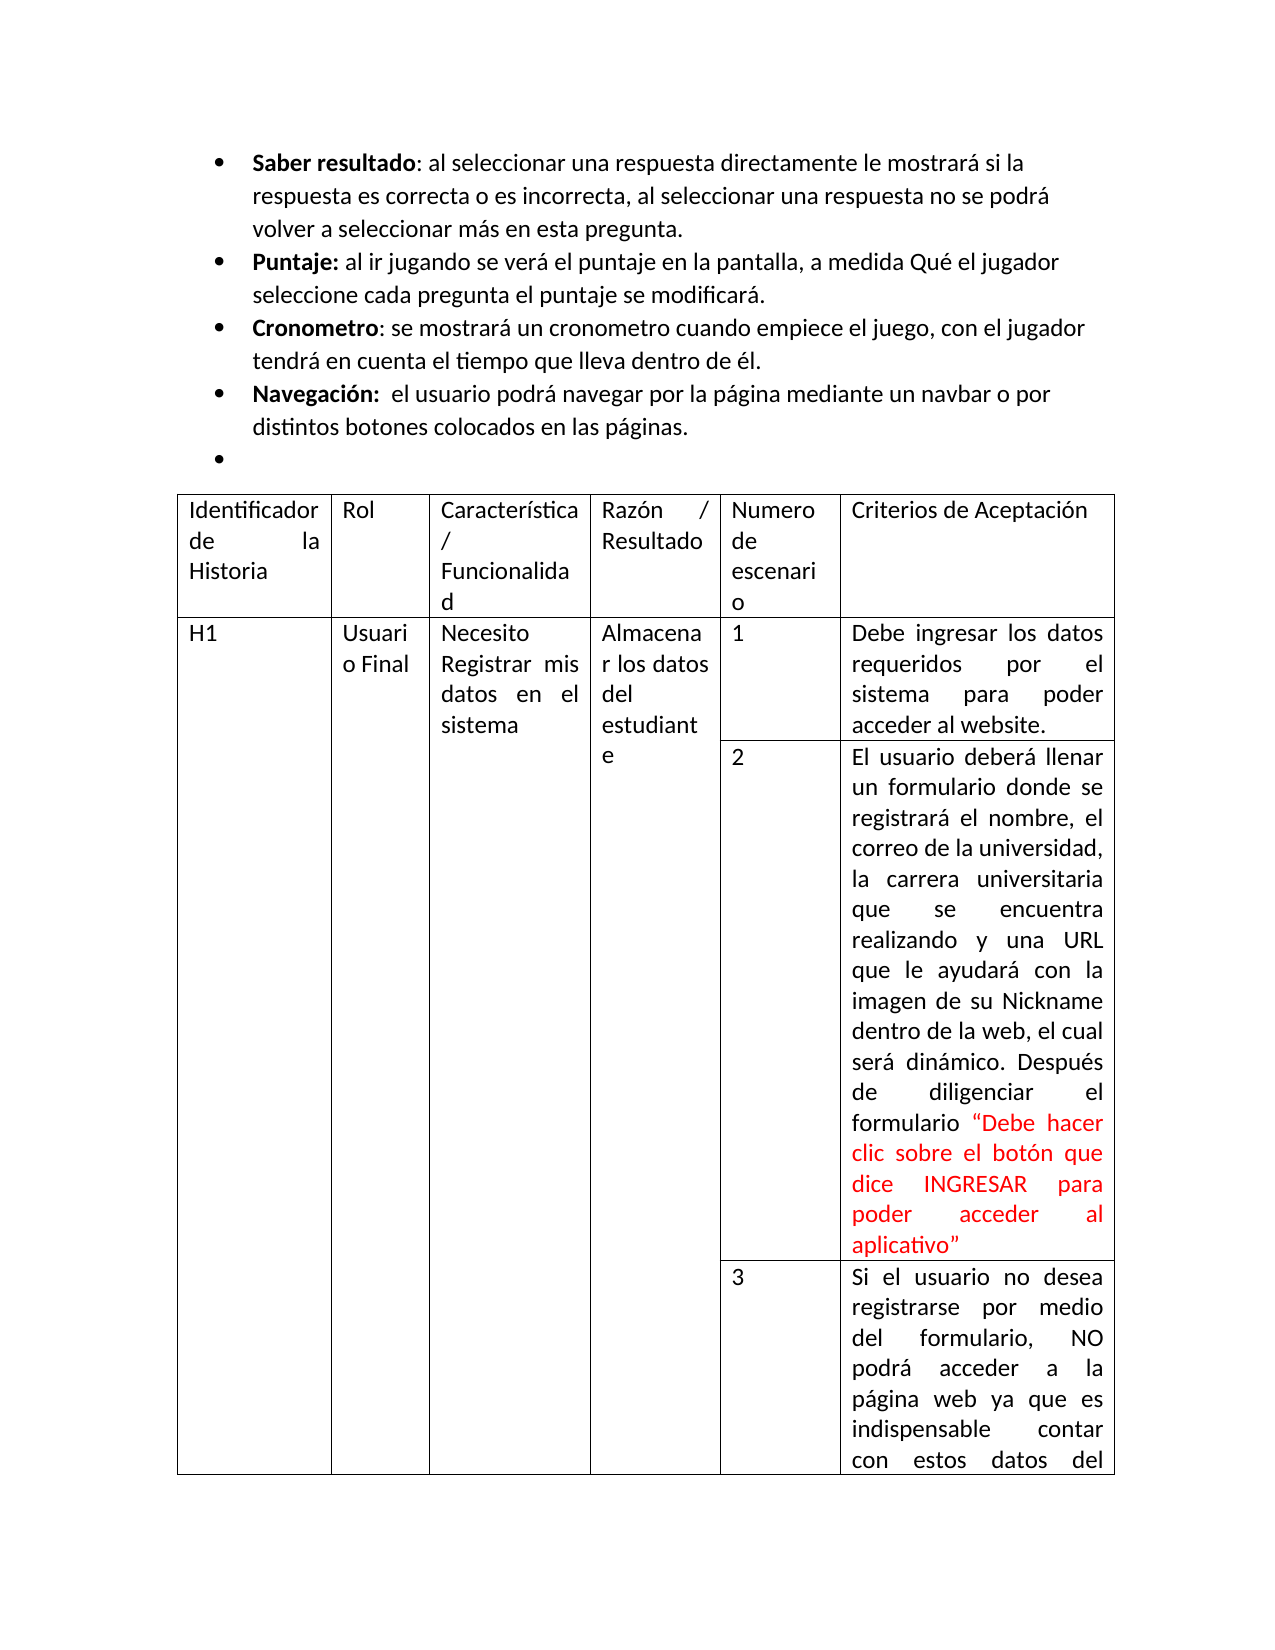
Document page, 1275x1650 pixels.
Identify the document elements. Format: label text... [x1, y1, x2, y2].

table_cell H1 [178, 618, 331, 1474]
table_cell 2 [721, 741, 840, 1259]
list Saber resultado: al seleccionar una respuesta directamente le mostrará si la respuesta es correcta o es incorrecta, al seleccionar una respuesta no se podrá volver a seleccionar más en esta pregunta. [215, 148, 1098, 244]
table_cell 3 [721, 1261, 840, 1474]
list Puntaje: al ir jugando se verá el puntaje en la pantalla, a medida Qué el jugador seleccione cada pregunta el puntaje se modificará. [215, 246, 1098, 310]
table_header Rol [332, 495, 429, 617]
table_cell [841, 1261, 1114, 1474]
table_cell Usuario Final [332, 618, 429, 1474]
list Cronometro: se mostrará un cronometro cuando empiece el juego, con el jugador tendrá en cuenta el tiempo que lleva dentro de él. [215, 312, 1098, 376]
table_header Numero de escenario [721, 495, 840, 617]
table_cell Debe ingresar los datos requeridos por el sistema para poder acceder al website. [841, 618, 1114, 740]
table_cell Almacenar los datos del estudiante [591, 618, 720, 1474]
table_header Característica / Funcionalidad [430, 495, 590, 617]
table_cell 1 [721, 618, 840, 740]
list Navegación: el usuario podrá navegar por la página mediante un navbar o por distintos botones colocados en las páginas. [215, 378, 1098, 441]
table_header Identificador de la Historia [178, 495, 331, 617]
table_header Criterios de Aceptación [841, 495, 1114, 617]
table_header Razón / Resultado [591, 495, 720, 617]
table_cell El usuario deberá llenar un formulario donde se registrará el nombre, el correo de la universidad, la carrera universitaria que se encuentra realizando y una URL que le ayudará con la imagen de su Nickname dentro de la web, el cual será dinámico. Después de diligenciar el formulario “Debe hacer clic sobre el botón que dice INGRESAR para poder acceder al aplicativo” [841, 741, 1114, 1259]
table_cell Necesito Registrar mis datos en el sistema [430, 618, 590, 1474]
